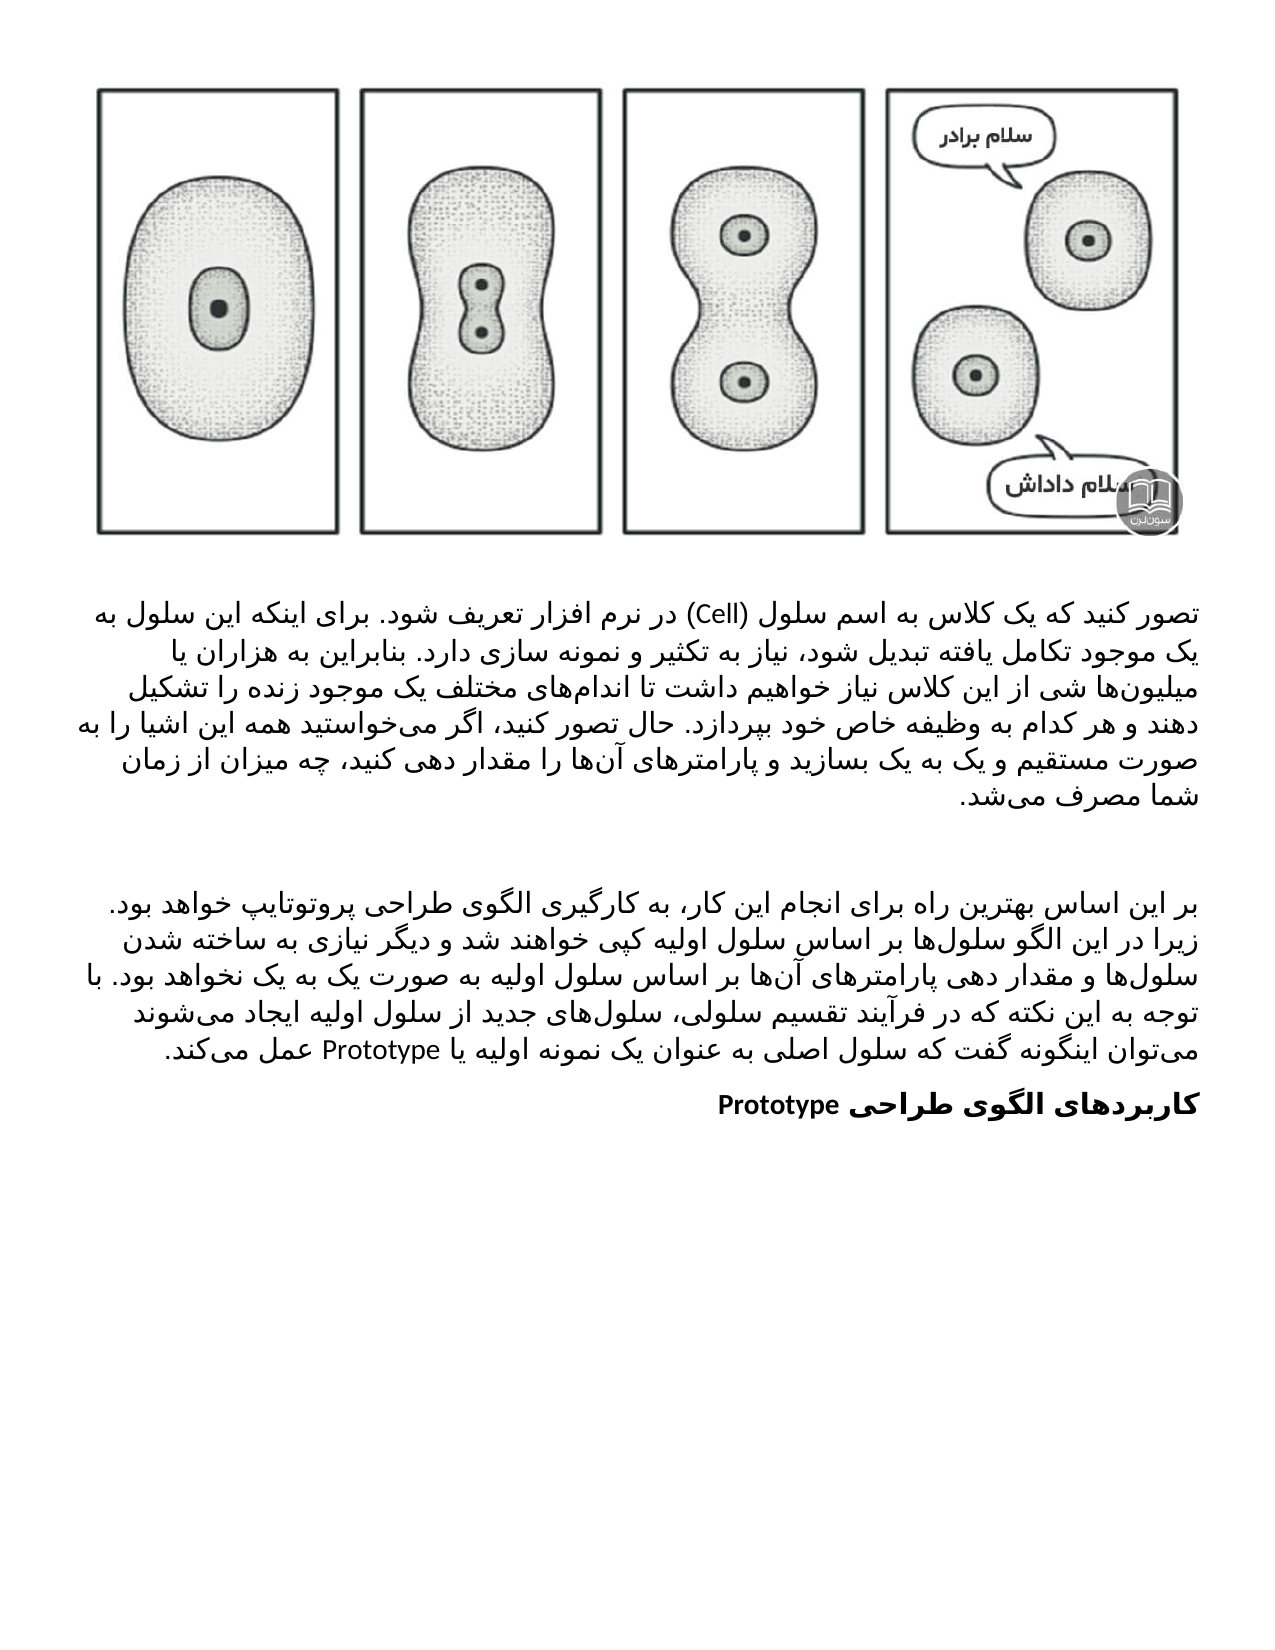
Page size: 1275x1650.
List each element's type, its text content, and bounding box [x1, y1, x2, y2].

picture [75, 75, 1200, 547]
text تصور کنید که یک کلاس به اسم سلول (Cell) در نرم افزار تعریف شود. برای اینکه این سلول به یک موجود تکامل یافته تبدیل شود، نیاز به تکثیر و نمونه سازی دارد. بنابراین به هزاران یا میلیون‌ها شی از این کلاس نیاز خواهیم داشت تا اندام‌های مختلف یک موجود زنده را تشکیل دهند و هر کدام به وظیفه خاص خود بپردازد. حال تصور کنید، اگر می‌خواستید همه این اشیا را به صورت مستقیم و یک به یک بسازید و پارامترهای آن‌ها را مقدار دهی کنید، چه میزان از زمان شما مصرف می‌شد. [75, 595, 1200, 812]
text کاربردهای الگوی طراحی Prototype [75, 1086, 1200, 1121]
text بر این اساس بهترین راه برای انجام این کار، به کارگیری الگوی طراحی پروتوتایپ خواهد بود. زیرا در این الگو سلول‌ها بر اساس سلول اولیه کپی خواهند شد و دیگر نیازی به ساخته شدن سلول‌ها و مقدار دهی پارامترهای آن‌ها بر اساس سلول اولیه به صورت یک به یک نخواهد بود. با توجه به این نکته که در فرآیند تقسیم سلولی، سلول‌های جدید از سلول اولیه ایجاد می‌شوند می‌توان اینگونه گفت که سلول اصلی به عنوان یک نمونه اولیه یا Prototype عمل می‌کند. [75, 886, 1200, 1066]
